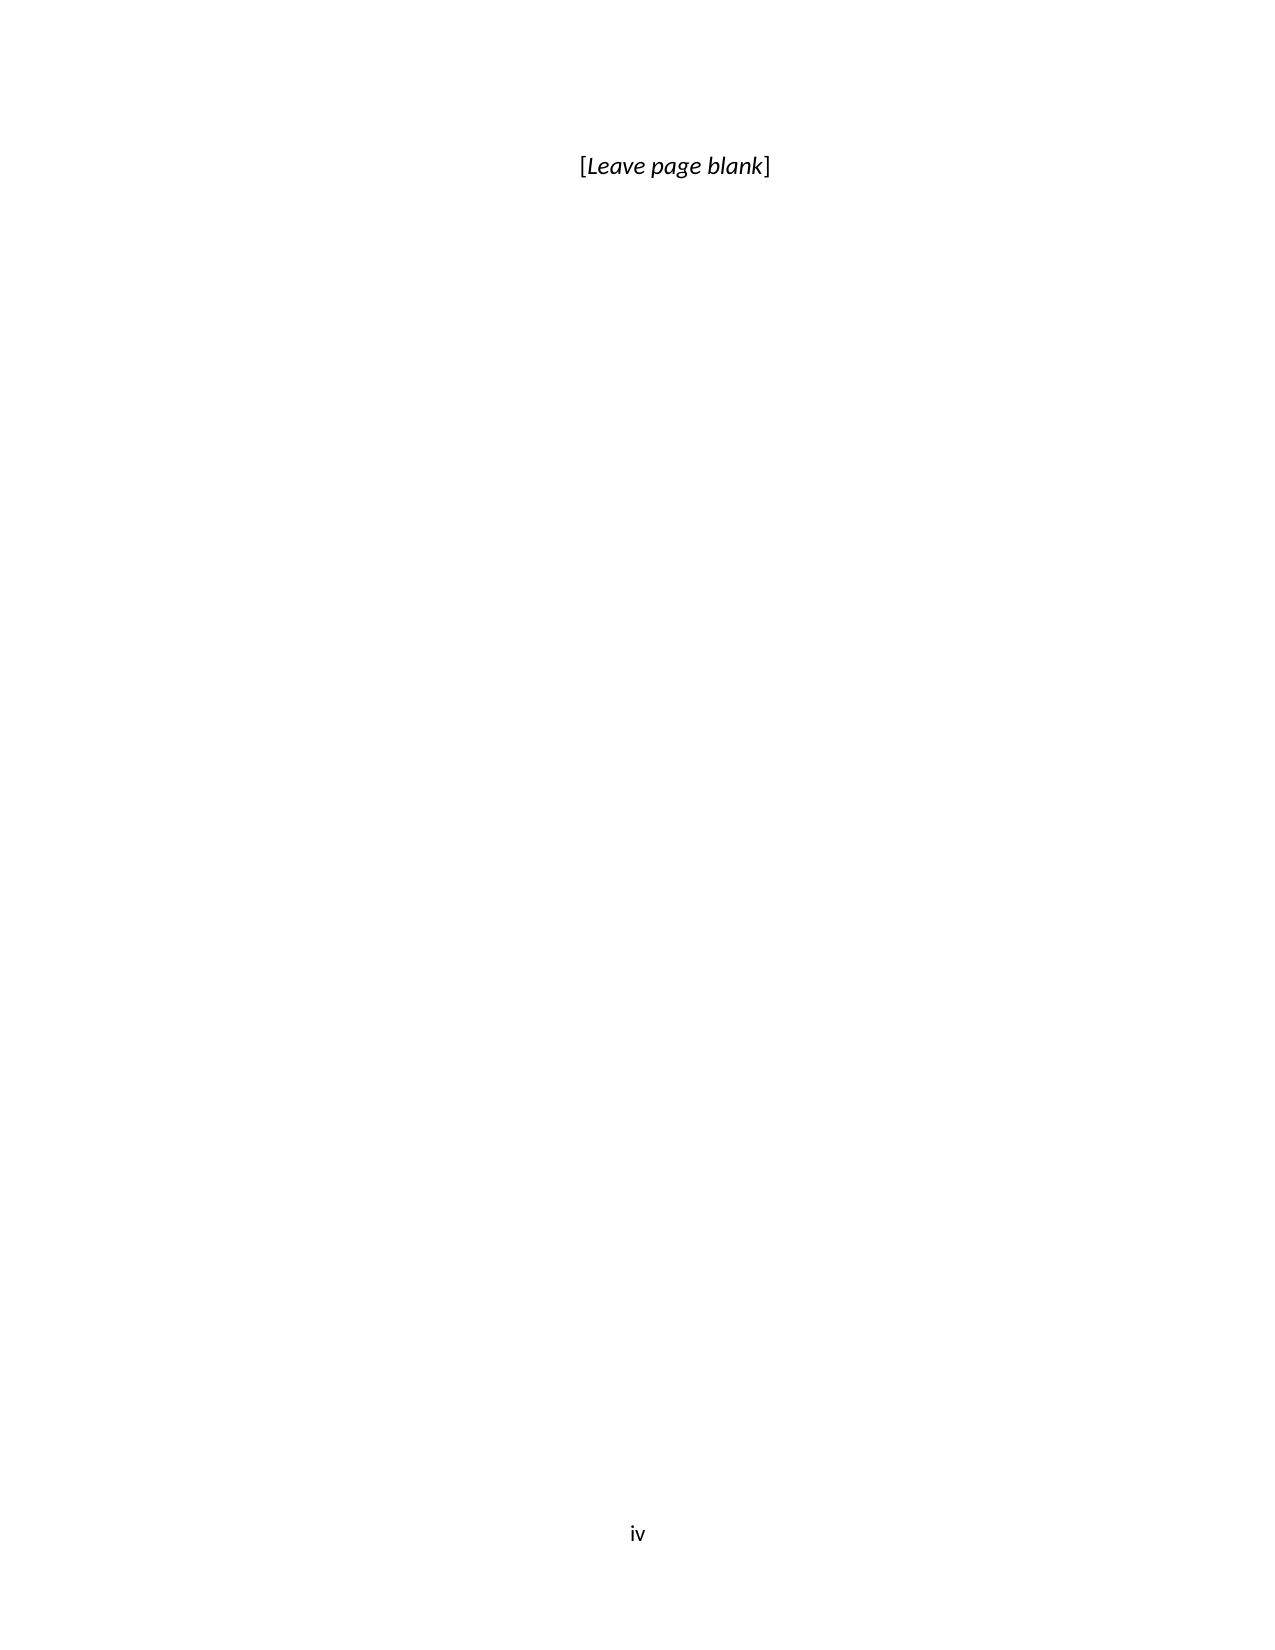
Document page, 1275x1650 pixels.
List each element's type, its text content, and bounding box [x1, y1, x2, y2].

text [Leave page blank] [225, 150, 1125, 181]
